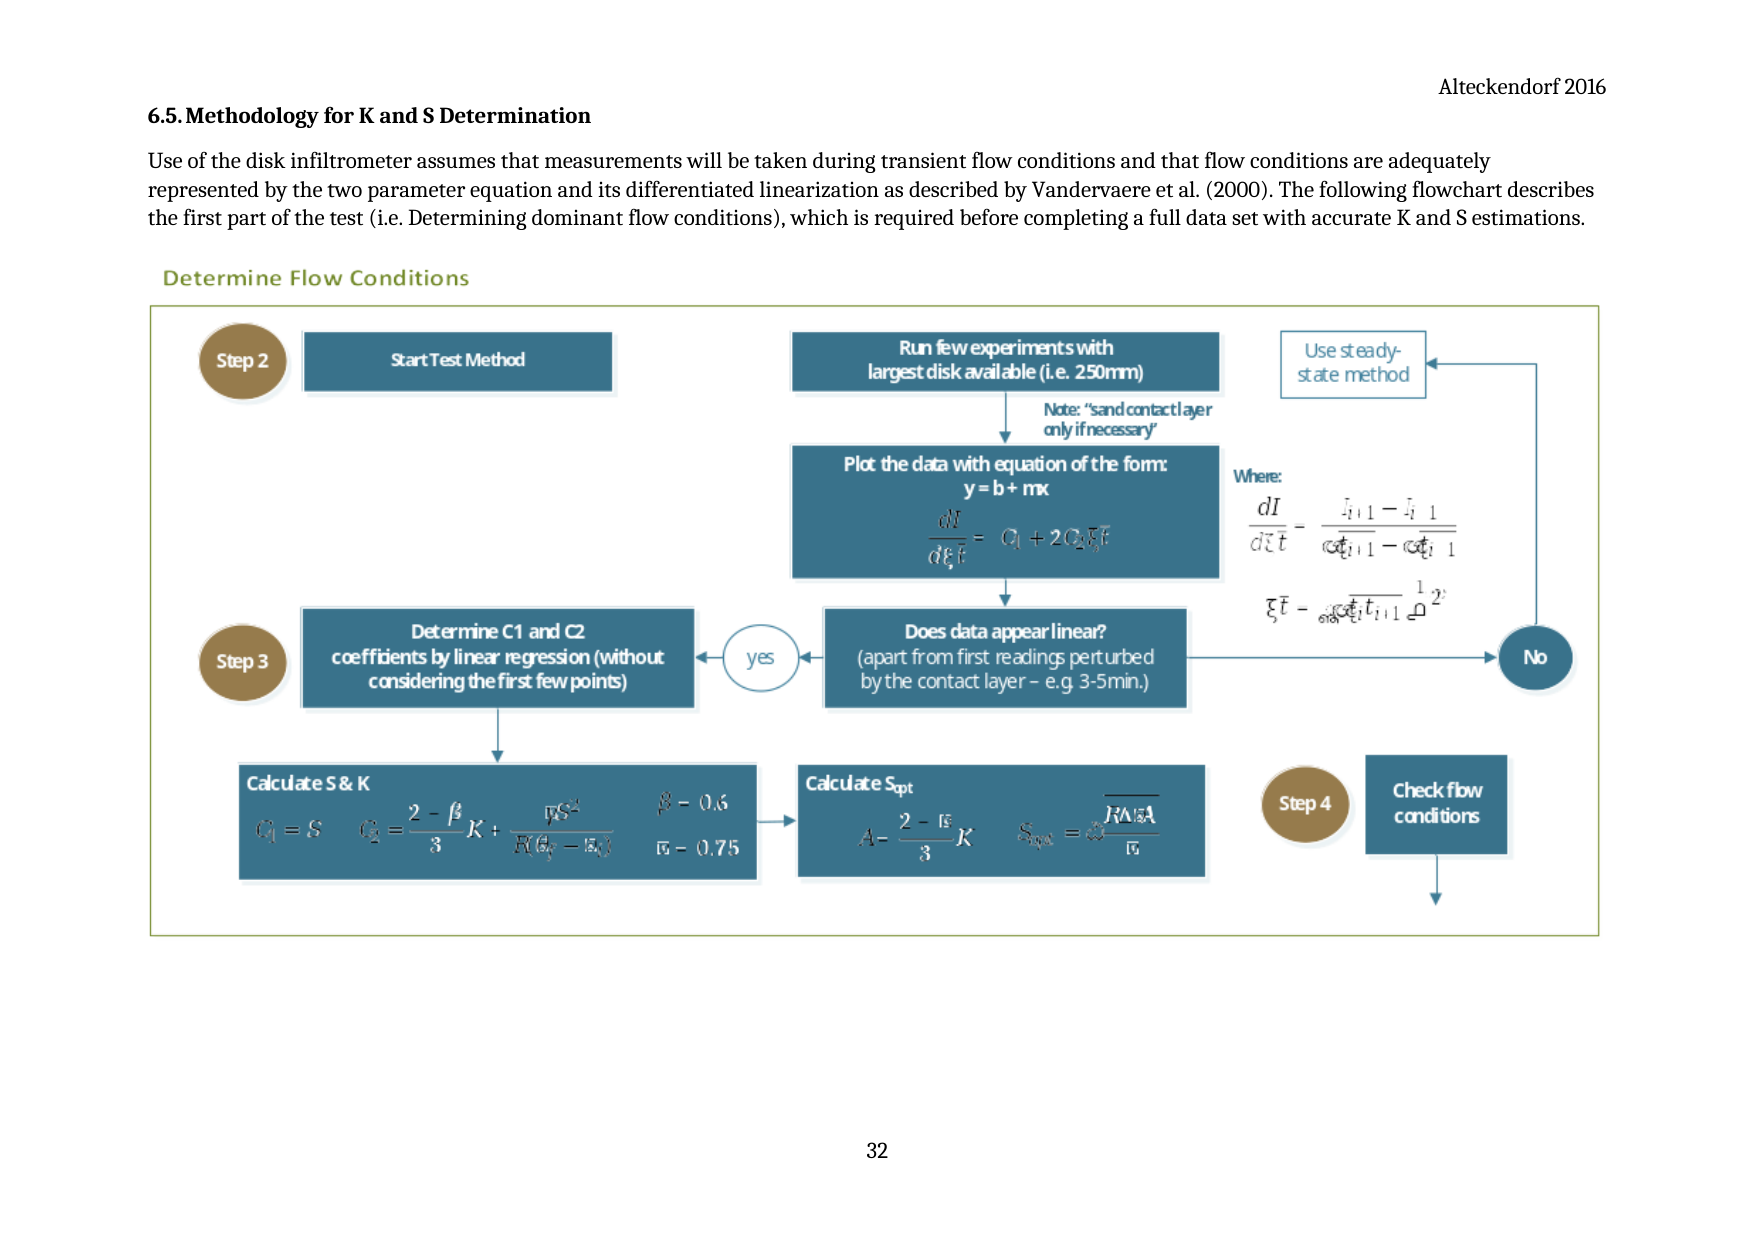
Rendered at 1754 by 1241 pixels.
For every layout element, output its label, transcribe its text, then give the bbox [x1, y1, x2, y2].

text Use of the disk infiltrometer assumes that measurements will be taken during transient flow conditions and that flow conditions are adequately represented by the two parameter equation and its differentiated linearization as described by Vandervaere et al. (2000). The following flowchart describes the first part of the test (i.e. Determining dominant flow conditions), which is required before completing a full data set with accurate K and S estimations. [148, 148, 1606, 231]
subtitle Methodology for K and S Determination [148, 103, 1606, 129]
